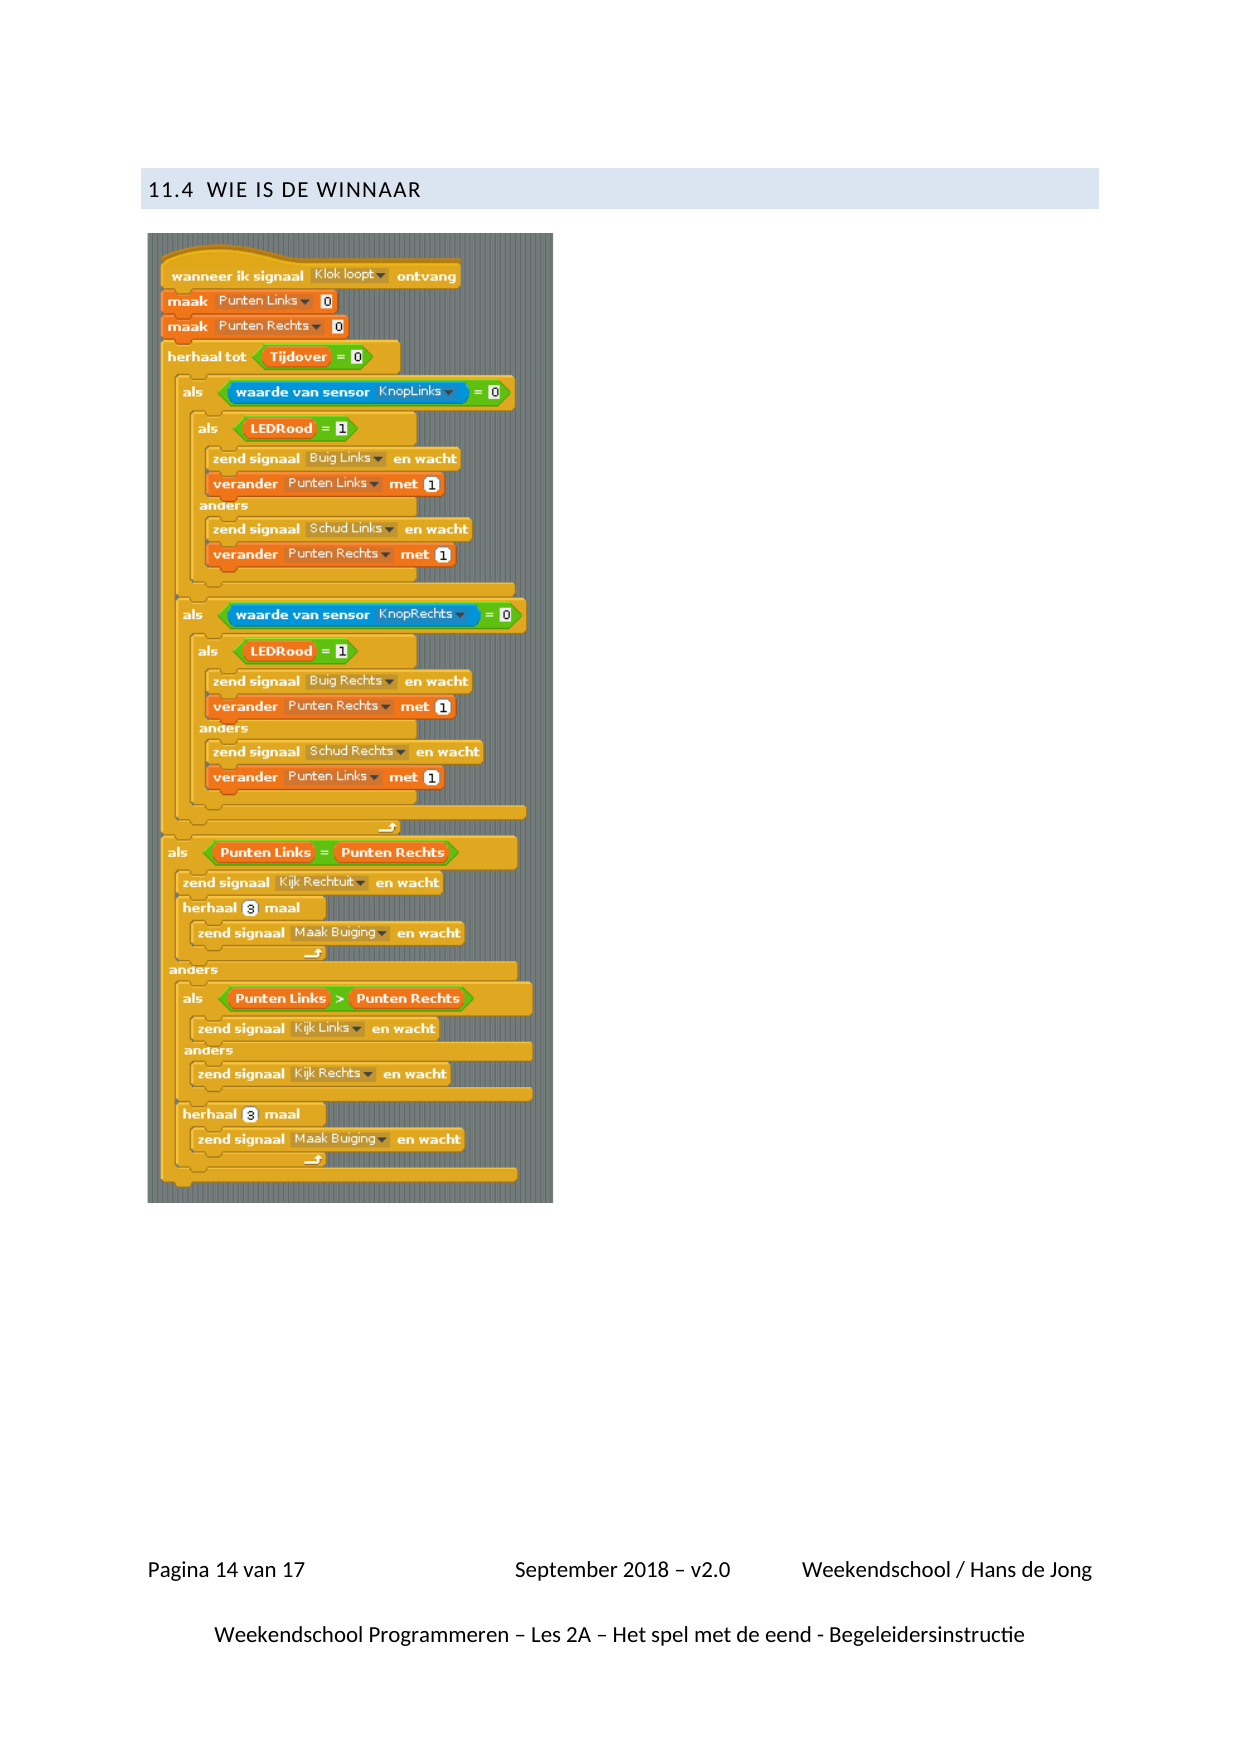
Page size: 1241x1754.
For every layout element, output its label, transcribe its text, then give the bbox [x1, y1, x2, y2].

picture [147, 233, 554, 1203]
subtitle Wie is de winnaar [148, 175, 1093, 203]
